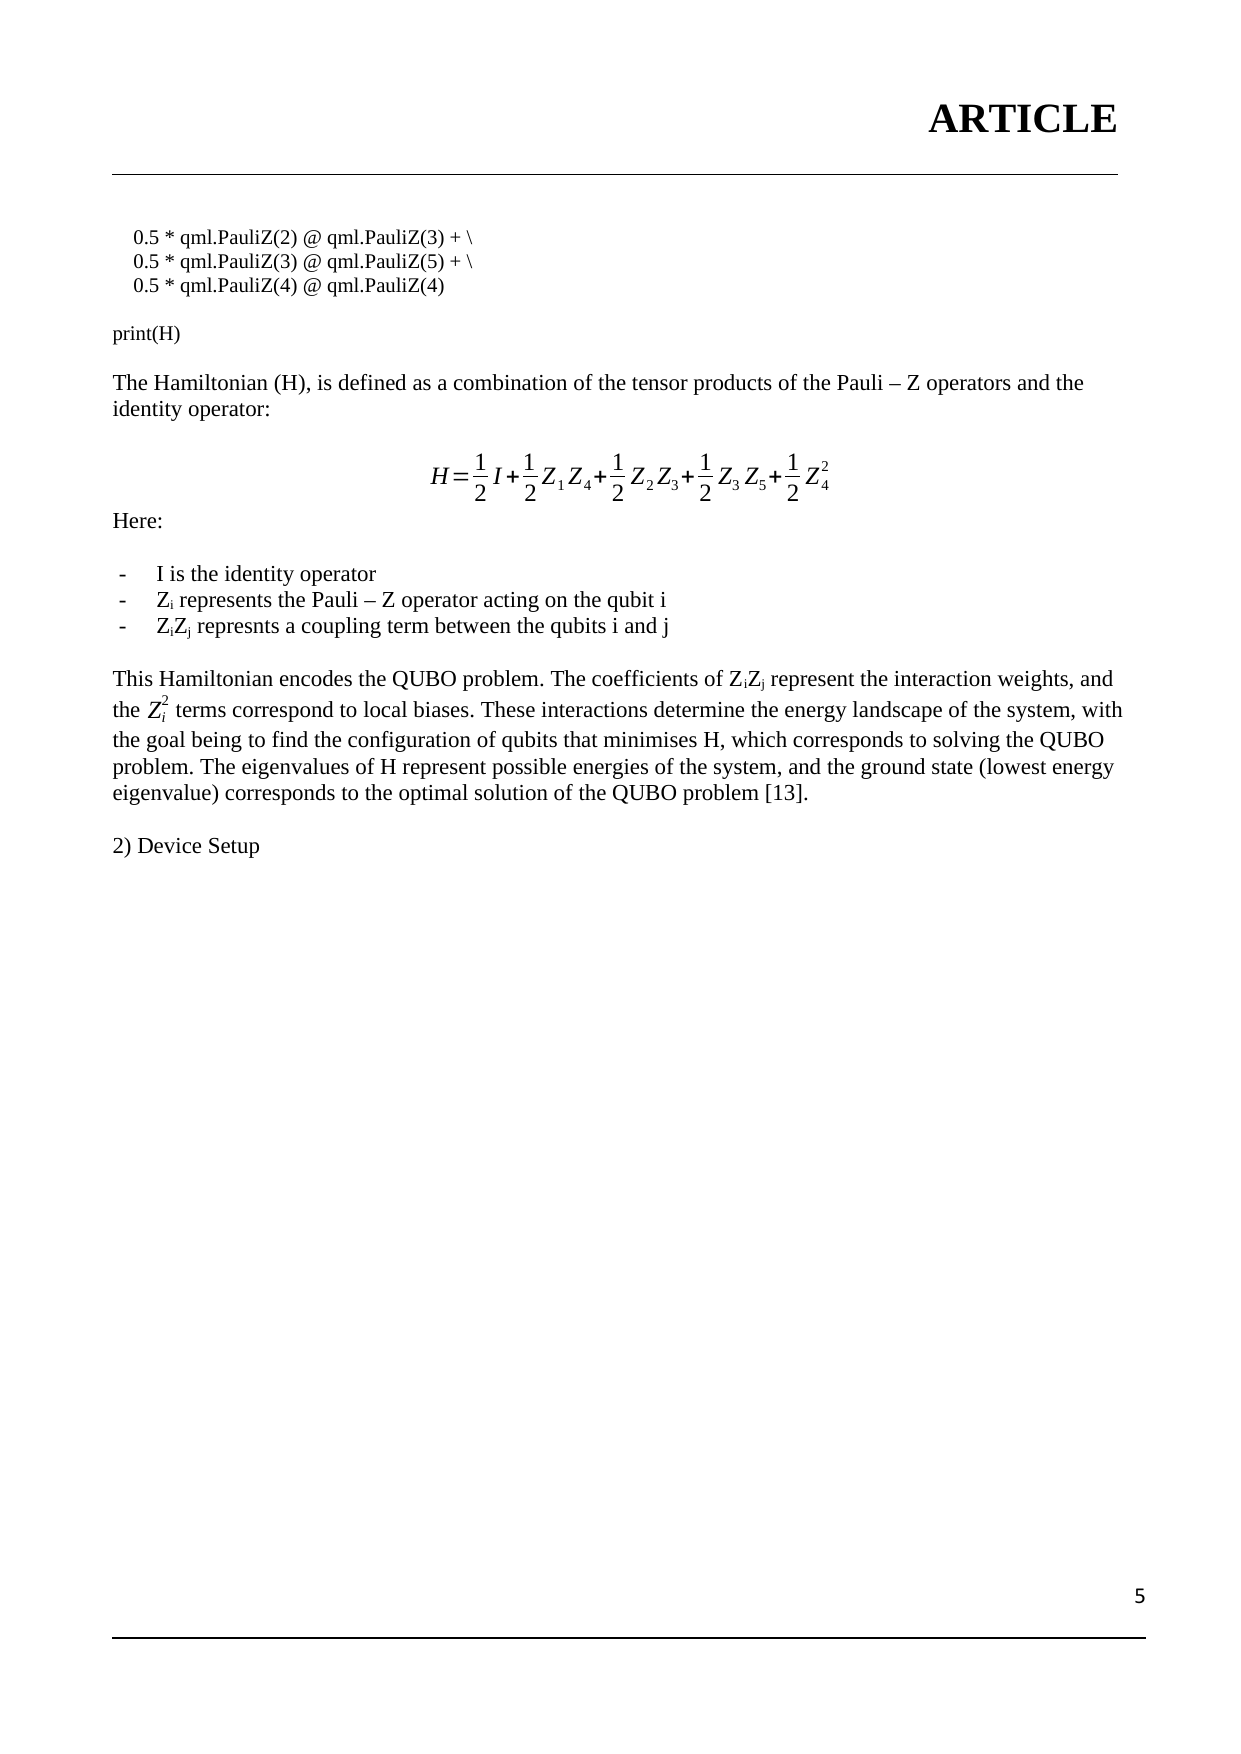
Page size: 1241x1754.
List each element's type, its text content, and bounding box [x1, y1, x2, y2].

text This Hamiltonian encodes the QUBO problem. The coefficients of ZiZj represent the interaction weights, and the terms correspond to local biases. These interactions determine the energy landscape of the system, with the goal being to find the configuration of qubits that minimises H, which corresponds to solving the QUBO problem. The eigenvalues of H represent possible energies of the system, and the ground state (lowest energy eigenvalue) corresponds to the optimal solution of the QUBO problem [13]. [112, 665, 1146, 806]
text 0.5 * qml.PauliZ(4) @ qml.PauliZ(4) [112, 273, 1146, 297]
text 0.5 * qml.PauliZ(3) @ qml.PauliZ(5) + \ [112, 249, 1146, 273]
list ZiZj represnts a coupling term between the qubits i and j [118, 612, 1146, 639]
text print(H) [112, 321, 1146, 345]
list I is the identity operator [118, 560, 1146, 586]
list Zi represents the Pauli – Z operator acting on the qubit i [118, 586, 1146, 612]
text The Hamiltonian (H), is defined as a combination of the tensor products of the Pauli – Z operators and the identity operator: [112, 369, 1146, 422]
text Here: [112, 507, 1146, 533]
text 2) Device Setup [112, 832, 1146, 858]
text 0.5 * qml.PauliZ(2) @ qml.PauliZ(3) + \ [112, 225, 1146, 249]
